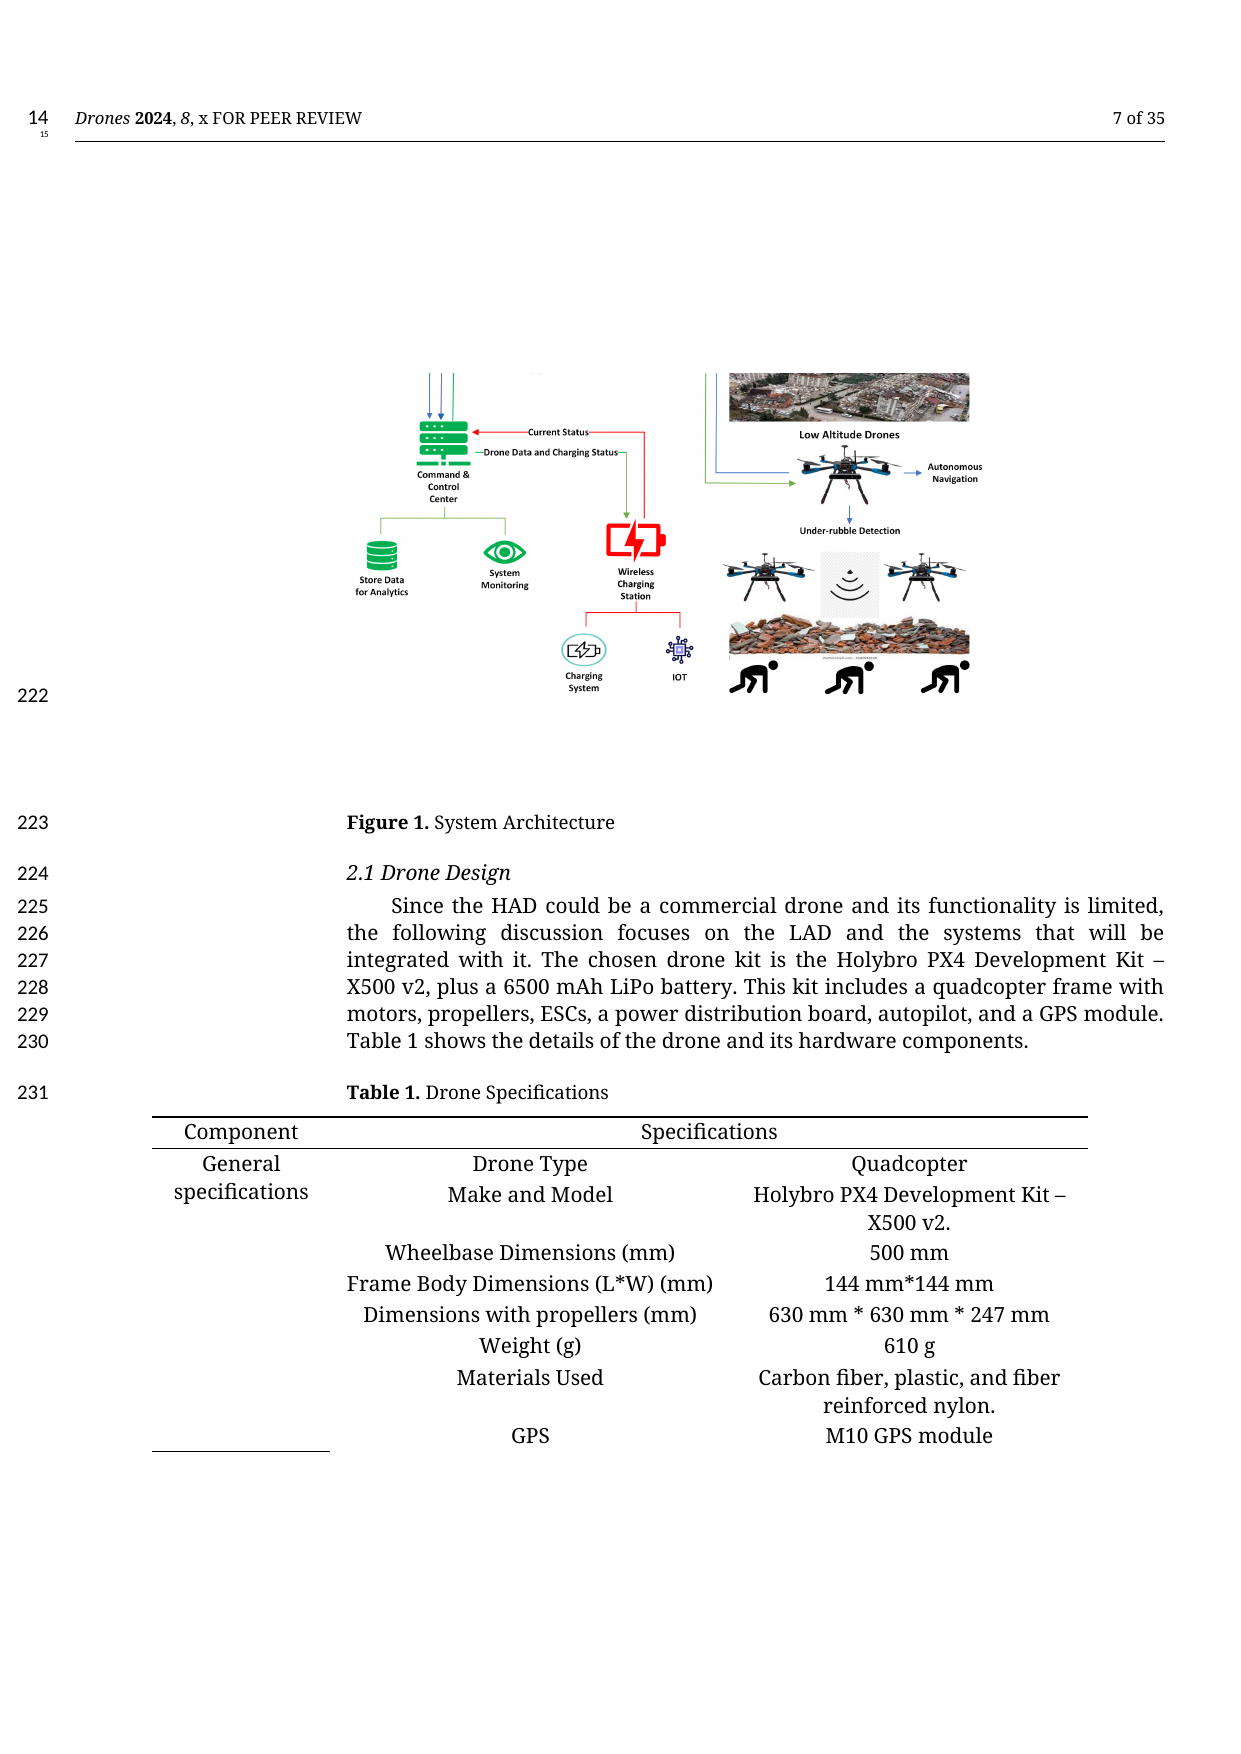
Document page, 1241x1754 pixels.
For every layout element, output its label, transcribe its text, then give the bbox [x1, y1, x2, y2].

table_header Specifications [330, 1118, 1088, 1148]
text Table 1. Drone Specifications [347, 1080, 1165, 1104]
table_cell Carbon fiber, plastic, and fiber reinforced nylon. [730, 1362, 1088, 1420]
table_cell Drone Type [330, 1149, 730, 1179]
table_cell Holybro PX4 Development Kit – X500 v2. [730, 1179, 1088, 1237]
table_cell GPS [330, 1420, 730, 1451]
table_cell 144 mm*144 mm [730, 1268, 1088, 1299]
table_cell Dimensions with propellers (mm) [330, 1299, 730, 1331]
picture [346, 373, 994, 703]
table_header Component [152, 1118, 330, 1148]
text Since the HAD could be a commercial drone and its functionality is limited, the following discussion focuses on the LAD and the systems that will be integrated with it. The chosen drone kit is the Holybro PX4 Development Kit – X500 v2, plus a 6500 mAh LiPo battery. This kit includes a quadcopter frame with motors, propellers, ESCs, a power distribution board, autopilot, and a GPS module. Table 1 shows the details of the drone and its hardware components. [347, 892, 1165, 1055]
table_cell M10 GPS module [730, 1420, 1088, 1451]
table_cell 630 mm * 630 mm * 247 mm [730, 1299, 1088, 1331]
table_cell General specifications [152, 1149, 330, 1451]
text Figure 1. System Architecture [347, 810, 1165, 834]
table_cell Weight (g) [330, 1331, 730, 1362]
table_cell Make and Model [330, 1179, 730, 1237]
table_cell 610 g [730, 1331, 1088, 1362]
table_cell 500 mm [730, 1237, 1088, 1268]
table_cell Wheelbase Dimensions (mm) [330, 1237, 730, 1268]
subtitle 2.1 Drone Design [347, 859, 1165, 886]
table_cell Quadcopter [730, 1149, 1088, 1179]
table_cell Materials Used [330, 1362, 730, 1420]
table_cell Frame Body Dimensions (L*W) (mm) [330, 1268, 730, 1299]
